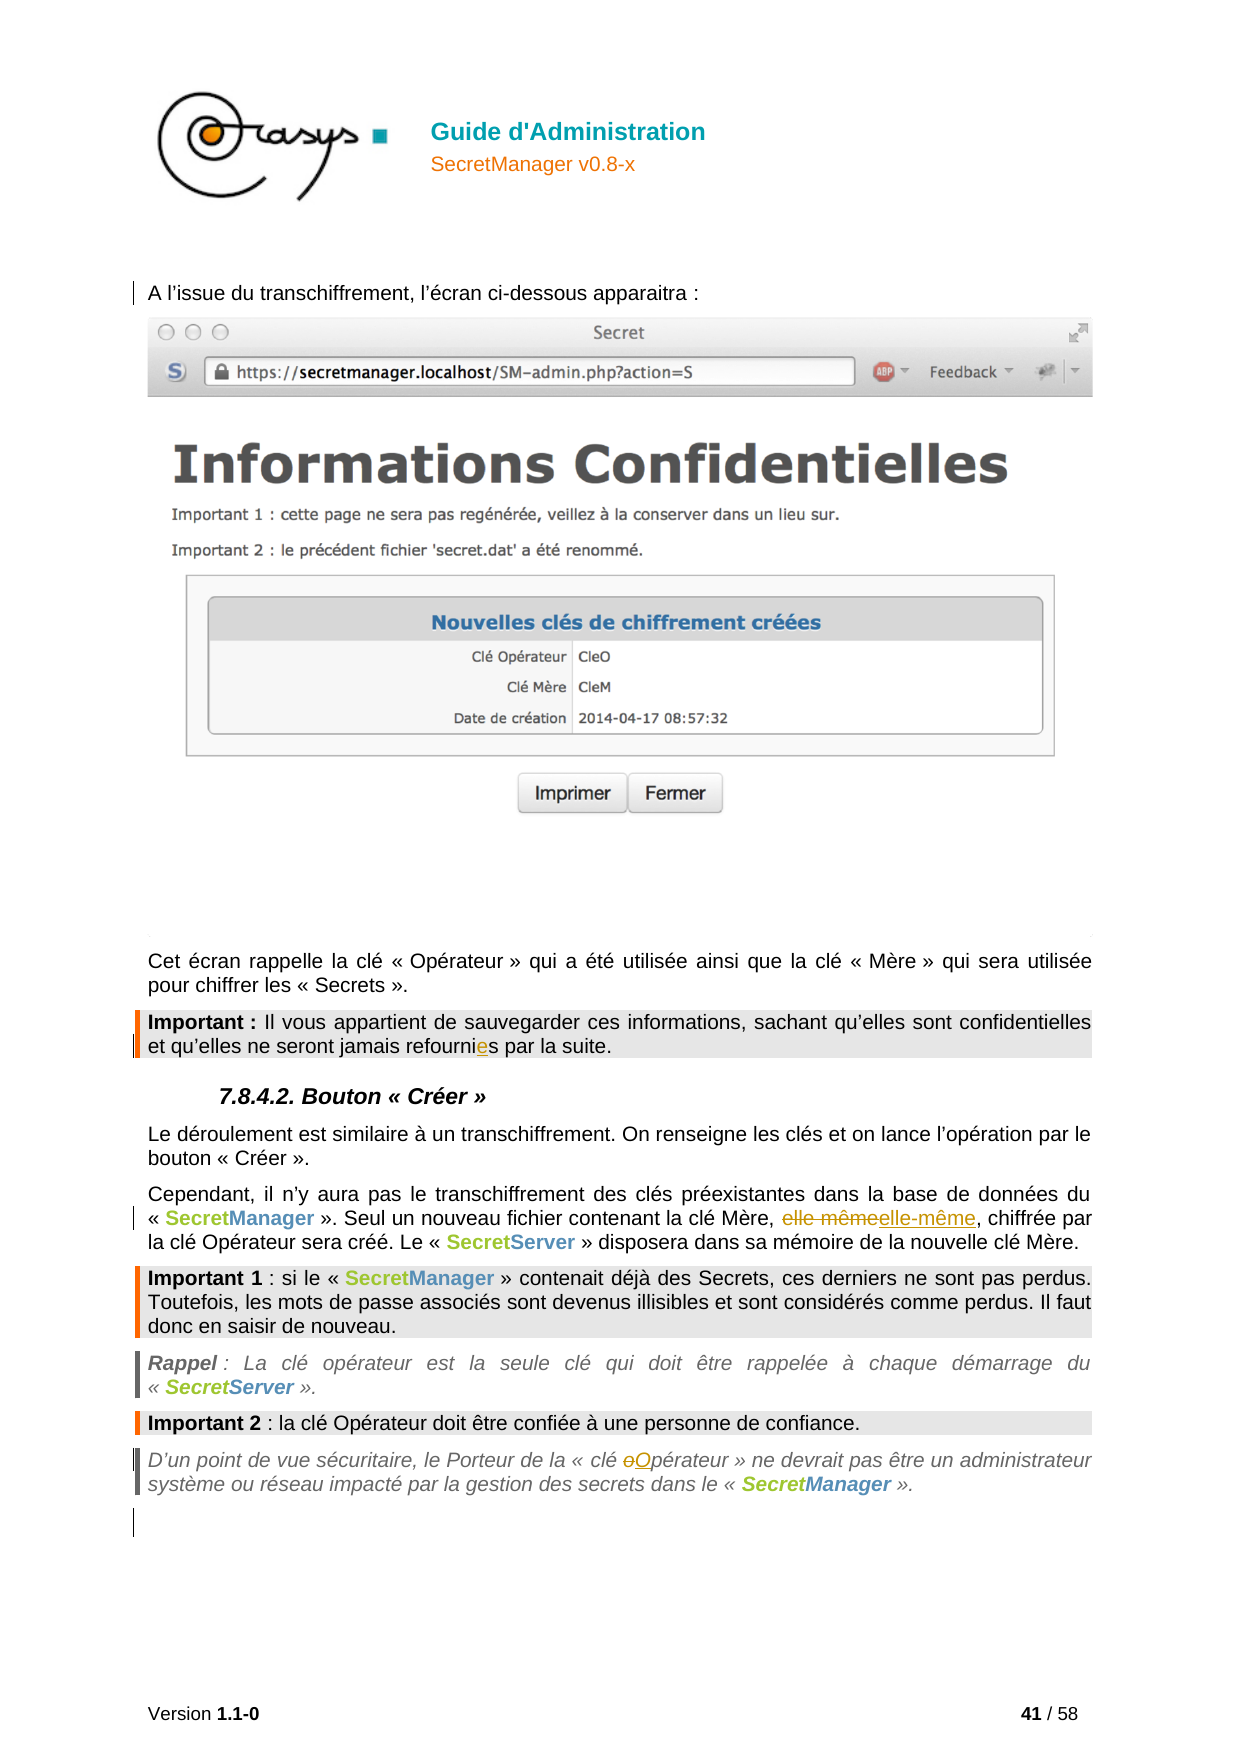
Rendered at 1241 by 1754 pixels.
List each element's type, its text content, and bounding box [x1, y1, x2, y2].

text Rappel : La clé opérateur est la seule clé qui doit être rappelée à chaque démarrage du « SecretServer ». [140, 1351, 1092, 1398]
subtitle Bouton « Créer » [218, 1083, 1092, 1109]
text Cet écran rappelle la clé « Opérateur » qui a été utilisée ainsi que la clé « Mère » qui sera utilisée pour chiffrer les « Secrets ». [148, 949, 1092, 997]
text Cependant, il n’y aura pas le transchiffrement des clés préexistantes dans la base de données du « SecretManager ». Seul un nouveau fichier contenant la clé Mère, , chiffrée par la clé Opérateur sera créé. Le « SecretServer » disposera dans sa mémoire de la nouvelle clé Mère. [148, 1182, 1092, 1254]
text Important : Il vous appartient de sauvegarder ces informations, sachant qu’elles sont confidentielles et qu’elles ne seront jamais refournis par la suite. [140, 1010, 1092, 1058]
text Le déroulement est similaire à un transchiffrement. On renseigne les clés et on lance l’opération par le bouton « Créer ». [148, 1121, 1092, 1169]
text D’un point de vue sécuritaire, le Porteur de la « clé pérateur » ne devrait pas être un administrateur système ou réseau impacté par la gestion des secrets dans le « SecretManager ». [135, 1447, 1092, 1495]
text A l’issue du transchiffrement, l’écran ci-dessous apparaitra : [148, 281, 1092, 305]
picture [147, 317, 1093, 937]
text Important 2 : la clé Opérateur doit être confiée à une personne de confiance. [140, 1411, 1092, 1435]
text Important 1 : si le « SecretManager » contenait déjà des Secrets, ces derniers ne sont pas perdus. Toutefois, les mots de passe associés sont devenus illisibles et sont considérés comme perdus. Il faut donc en saisir de nouveau. [140, 1266, 1092, 1338]
picture [147, 80, 408, 220]
